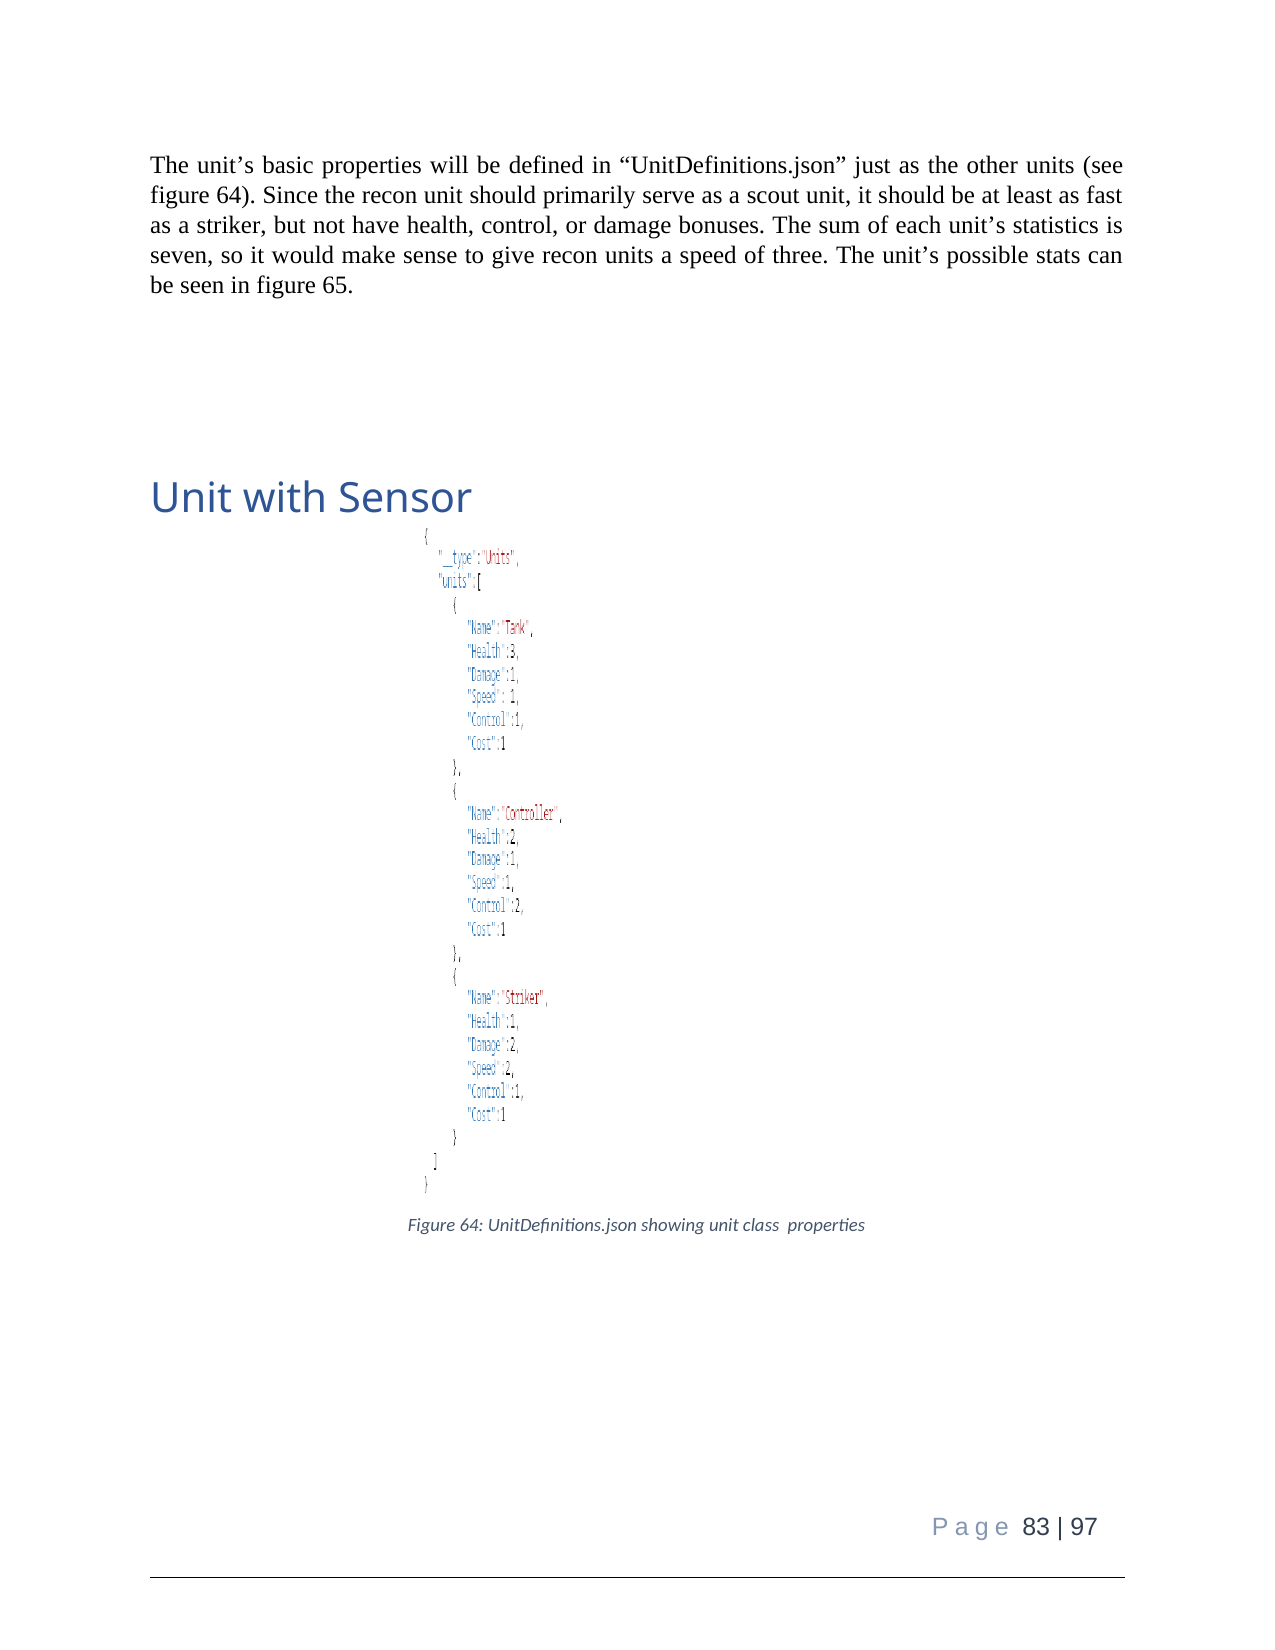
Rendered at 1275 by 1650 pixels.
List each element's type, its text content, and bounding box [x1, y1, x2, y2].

text Figure 64: UnitDefinitions.json showing unit class properties [150, 1213, 1125, 1236]
text Unit with Sensor [150, 468, 1125, 524]
text The unit’s basic properties will be defined in “UnitDefinitions.json” just as the other units (see figure 64). Since the recon unit should primarily serve as a scout unit, it should be at least as fast as a striker, but not have health, control, or damage bonuses. The sum of each unit’s statistics is seven, so it would make sense to give recon units a speed of three. The unit’s possible stats can be seen in figure 65. [150, 150, 1125, 299]
